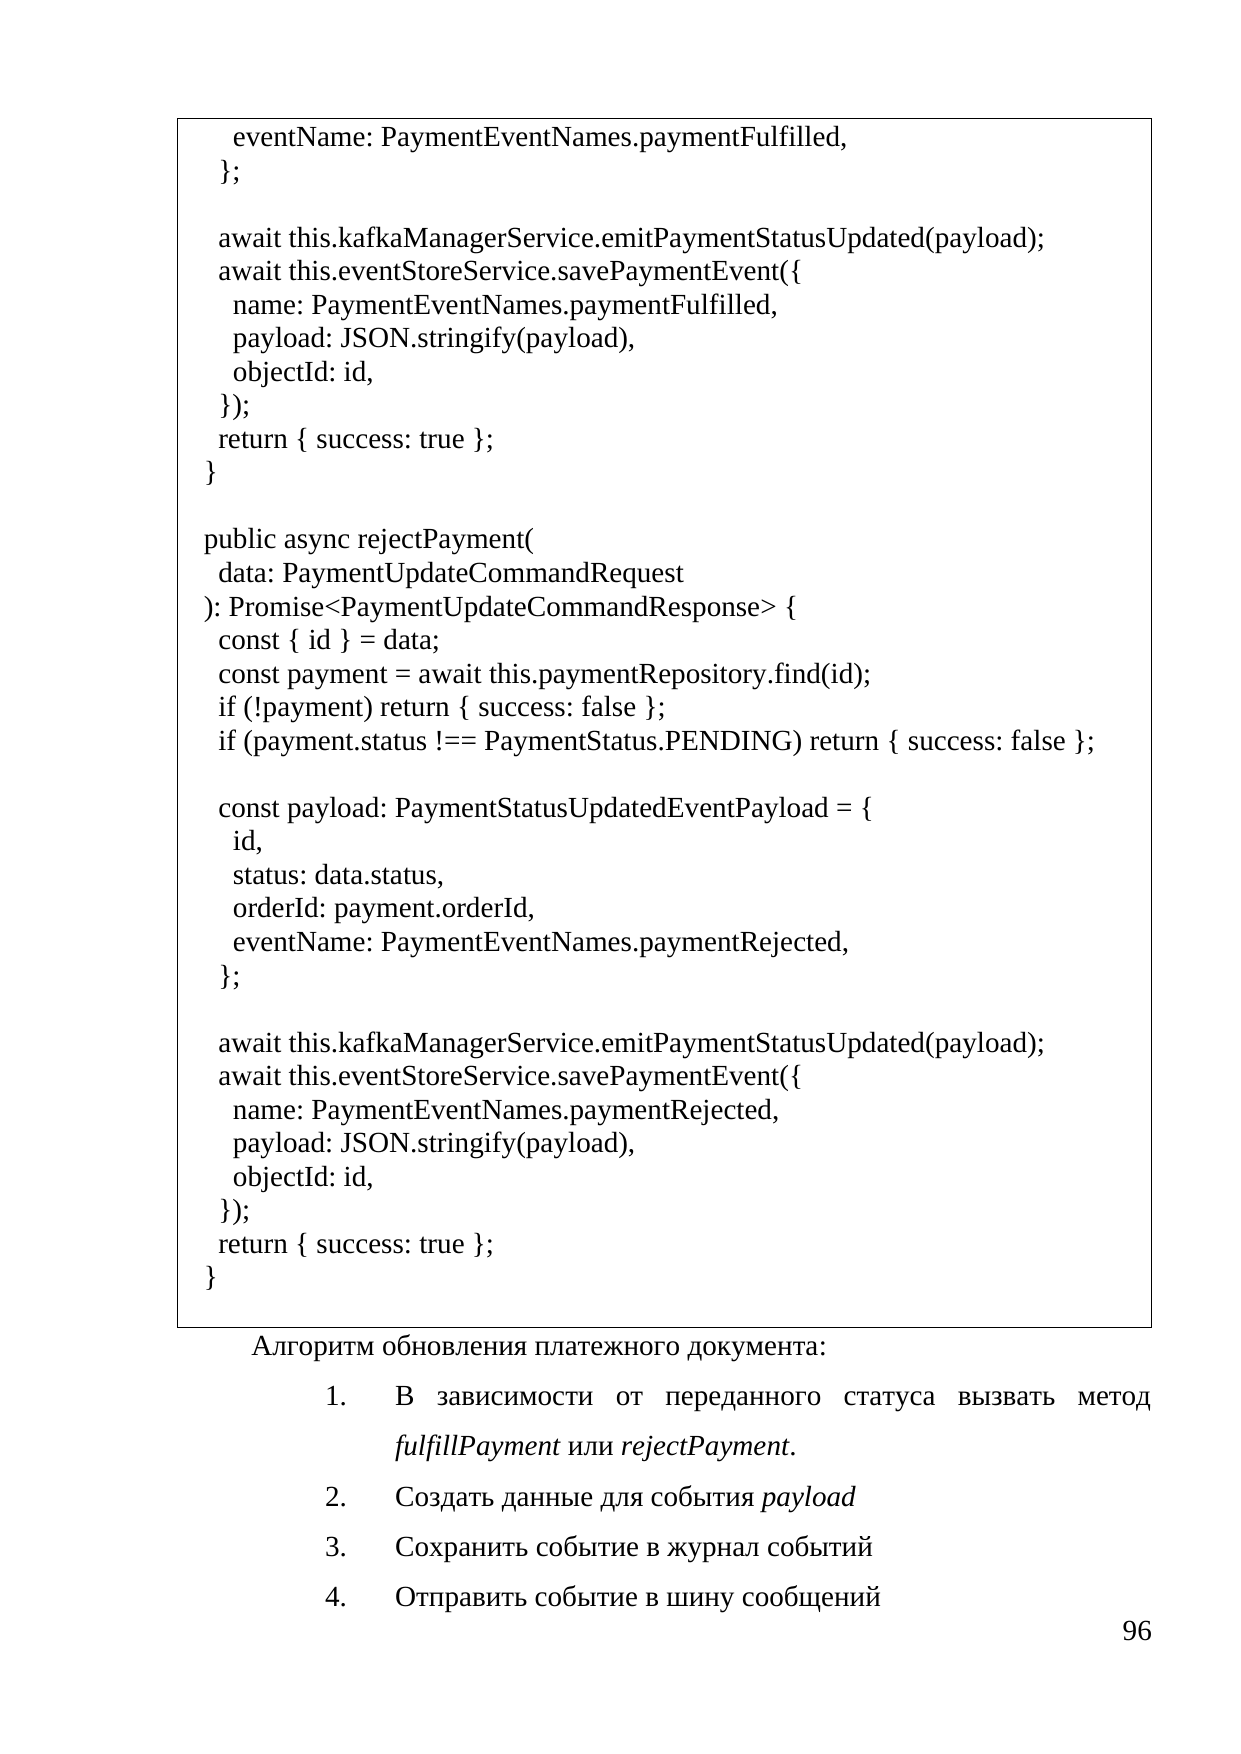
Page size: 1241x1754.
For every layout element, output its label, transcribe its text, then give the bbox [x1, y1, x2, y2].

list Отправить событие в шину сообщений [325, 1579, 1152, 1613]
text Алгоритм обновления платежного документа: [177, 1328, 1152, 1361]
list Сохранить событие в журнал событий [325, 1529, 1152, 1562]
list В зависимости от переданного статуса вызвать метод fulfillPayment или rejectPayment. [325, 1378, 1152, 1462]
list Создать данные для события payload [325, 1479, 1152, 1512]
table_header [178, 119, 1151, 1327]
